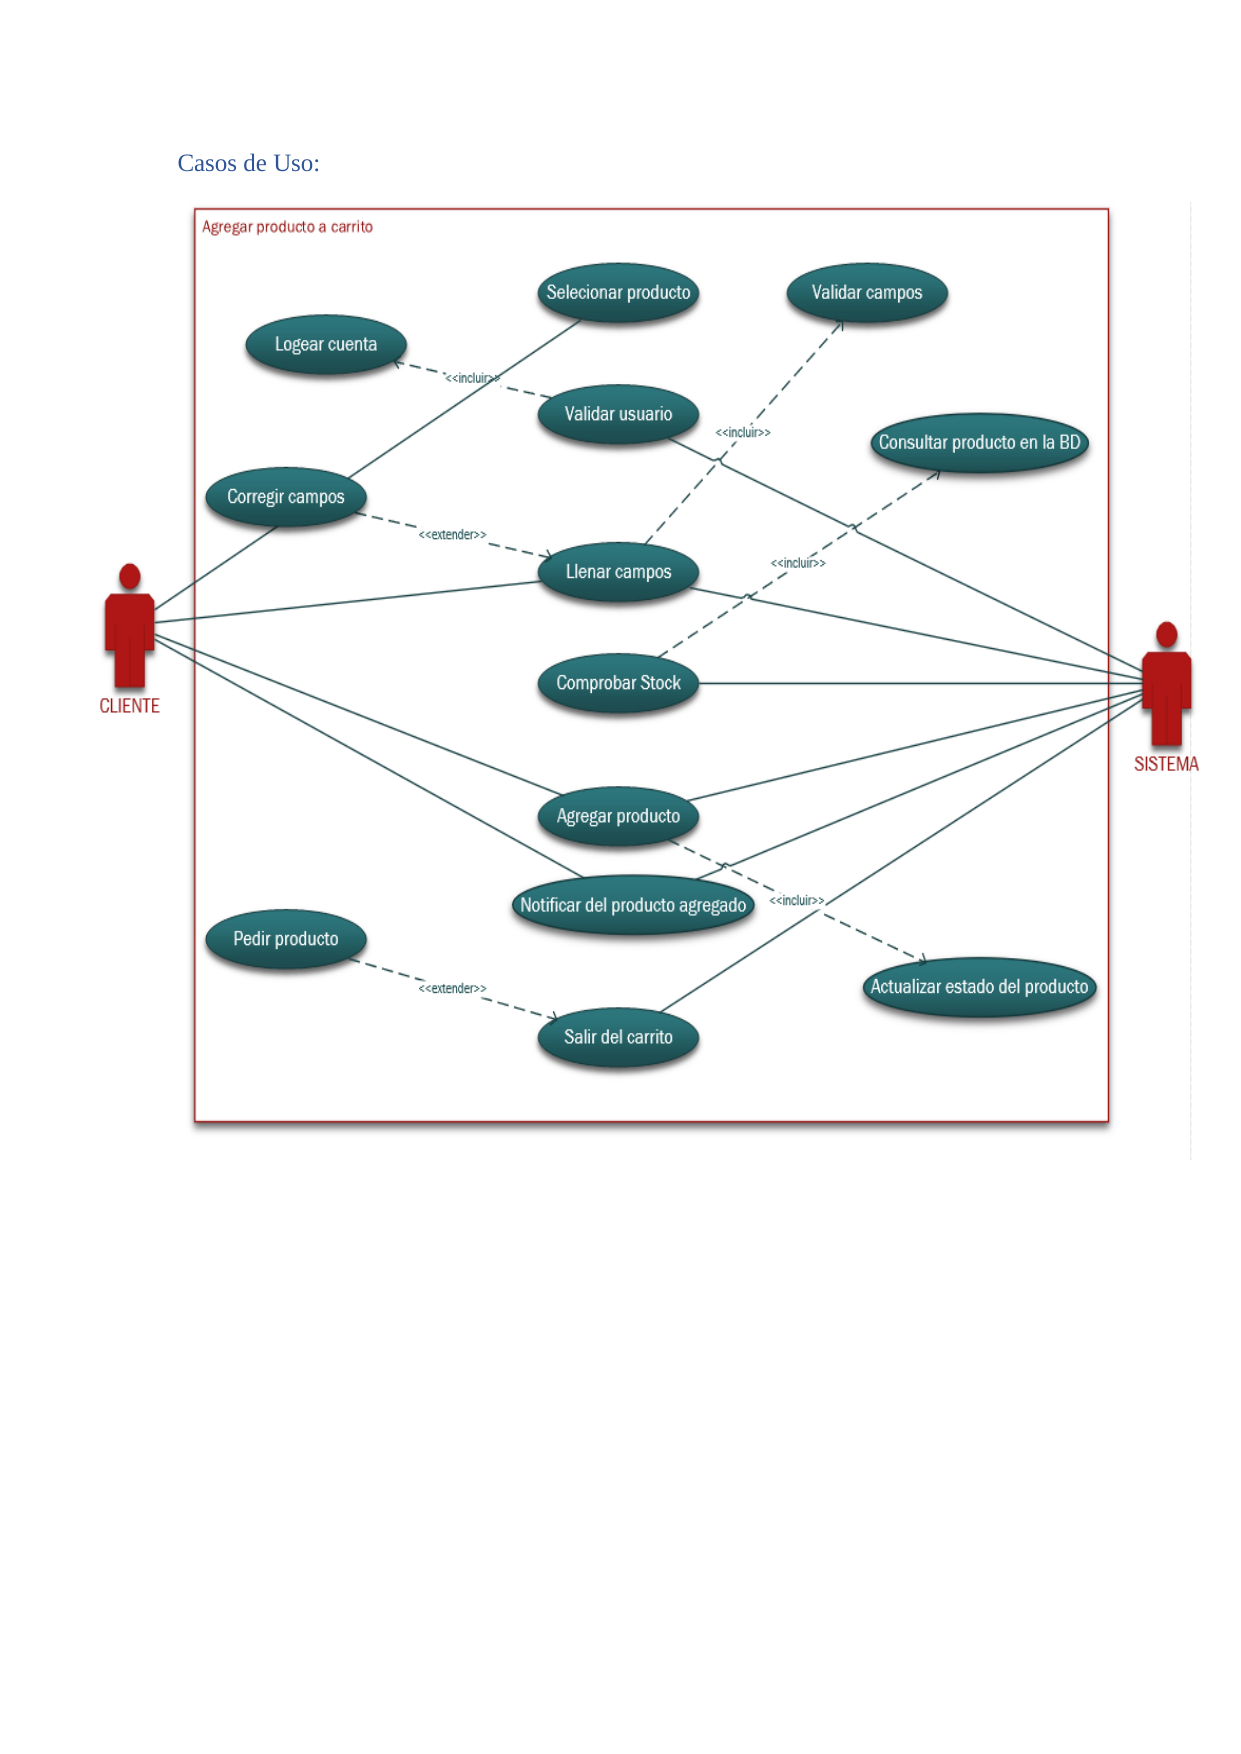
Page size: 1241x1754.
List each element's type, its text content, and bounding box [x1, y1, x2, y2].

picture [53, 202, 1205, 1160]
subtitle Casos de Uso: [177, 148, 1063, 176]
